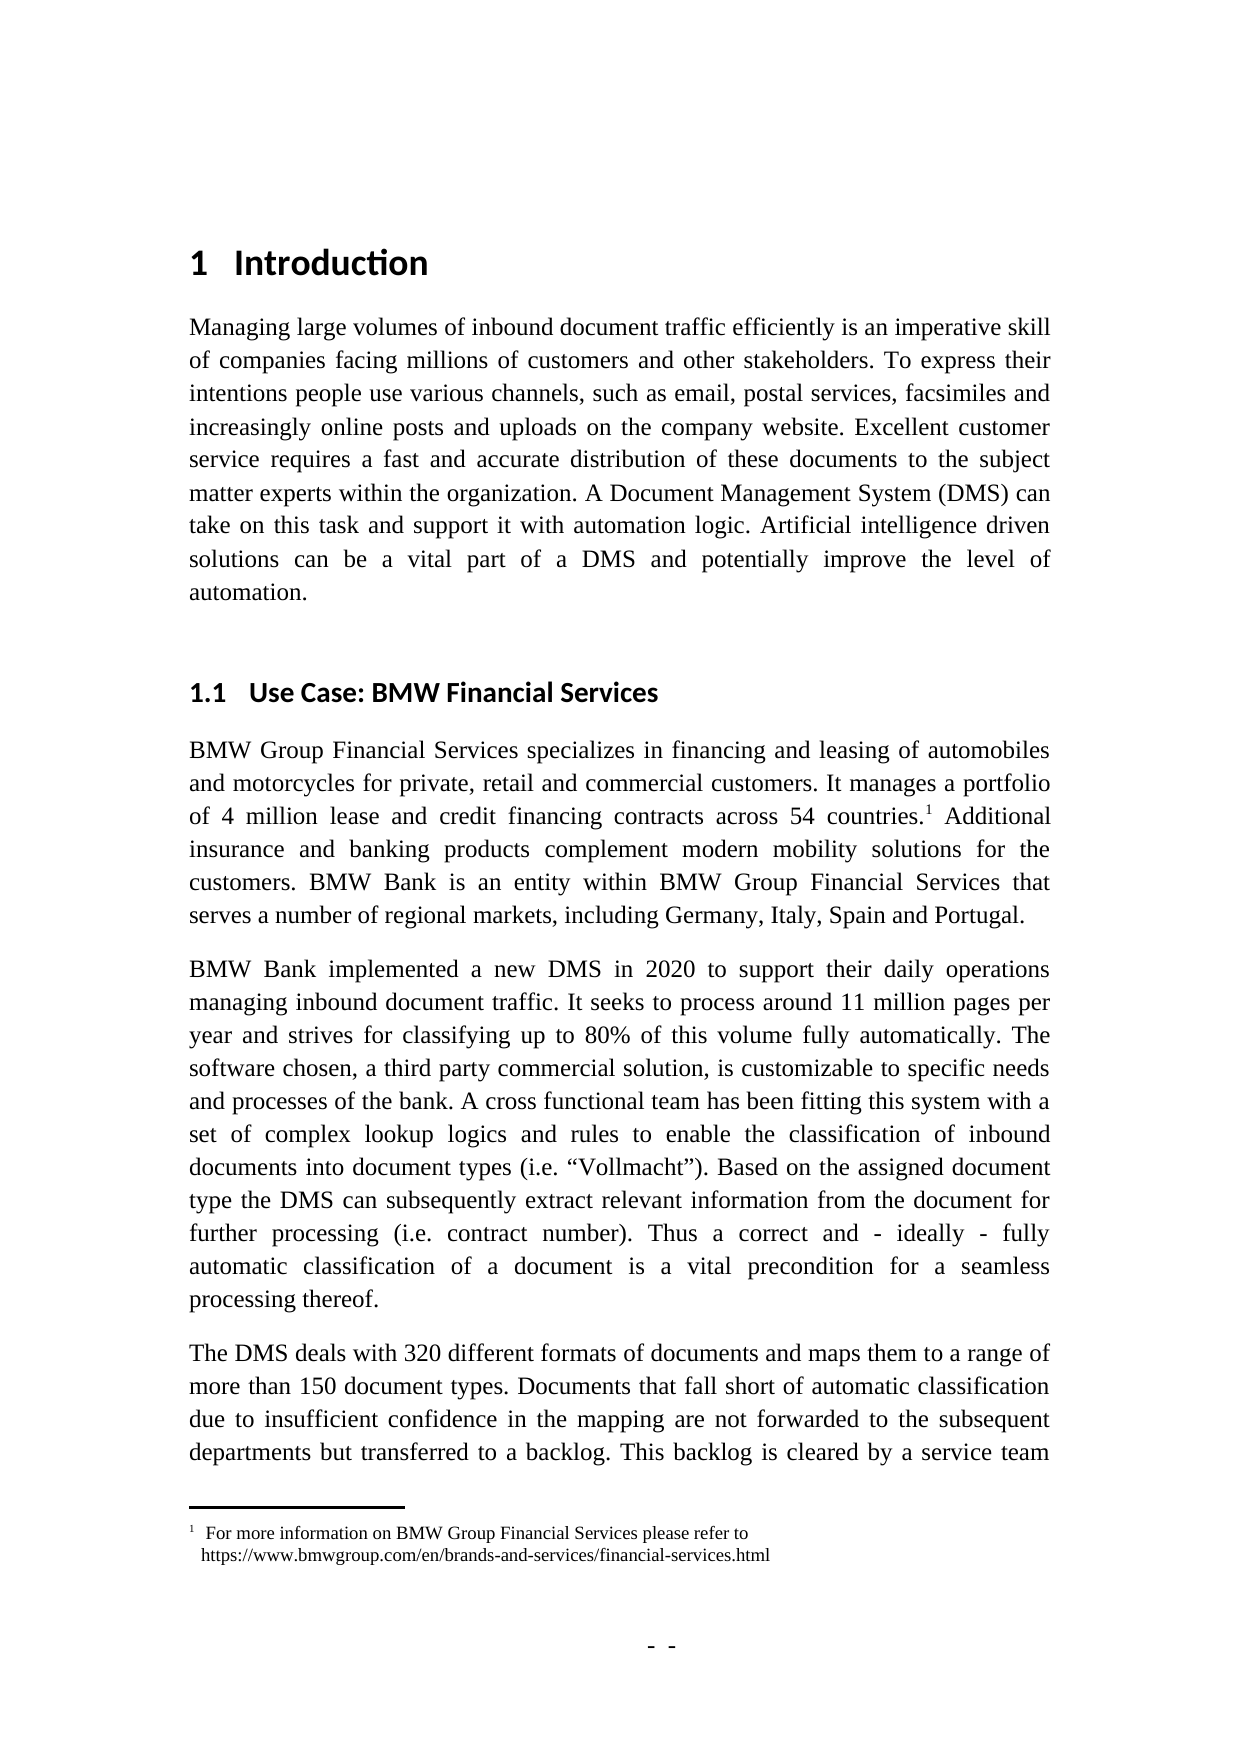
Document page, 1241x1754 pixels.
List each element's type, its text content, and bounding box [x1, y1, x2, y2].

text BMW Group Financial Services specializes in financing and leasing of automobiles and motorcycles for private, retail and commercial customers. It manages a portfolio of 4 million lease and credit financing contracts across 54 countries. Additional insurance and banking products complement modern mobility solutions for the customers. BMW Bank is an entity within BMW Group Financial Services that serves a number of regional markets, including Germany, Italy, Spain and Portugal. [189, 735, 1051, 929]
text BMW Bank implemented a new DMS in 2020 to support their daily operations managing inbound document traffic. It seeks to process around 11 million pages per year and strives for classifying up to 80% of this volume fully automatically. The software chosen, a third party commercial solution, is customizable to specific needs and processes of the bank. A cross functional team has been fitting this system with a set of complex lookup logics and rules to enable the classification of inbound documents into document types (i.e. “Vollmacht”). Based on the assigned document type the DMS can subsequently extract relevant information from the document for further processing (i.e. contract number). Thus a correct and - ideally - fully automatic classification of a document is a vital precondition for a seamless processing thereof. [189, 954, 1051, 1313]
subtitle Use Case: BMW Financial Services [189, 674, 1051, 710]
text Managing large volumes of inbound document traffic efficiently is an imperative skill of companies facing millions of customers and other stakeholders. To express their intentions people use various channels, such as email, postal services, facsimiles and increasingly online posts and uploads on the company website. Excellent customer service requires a fast and accurate distribution of these documents to the subject matter experts within the organization. A Document Management System (DMS) can take on this task and support it with automation logic. Artificial intelligence driven solutions can be a vital part of a DMS and potentially improve the level of automation. [189, 312, 1051, 605]
subtitle Introduction [189, 239, 1051, 285]
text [189, 1338, 1051, 1466]
